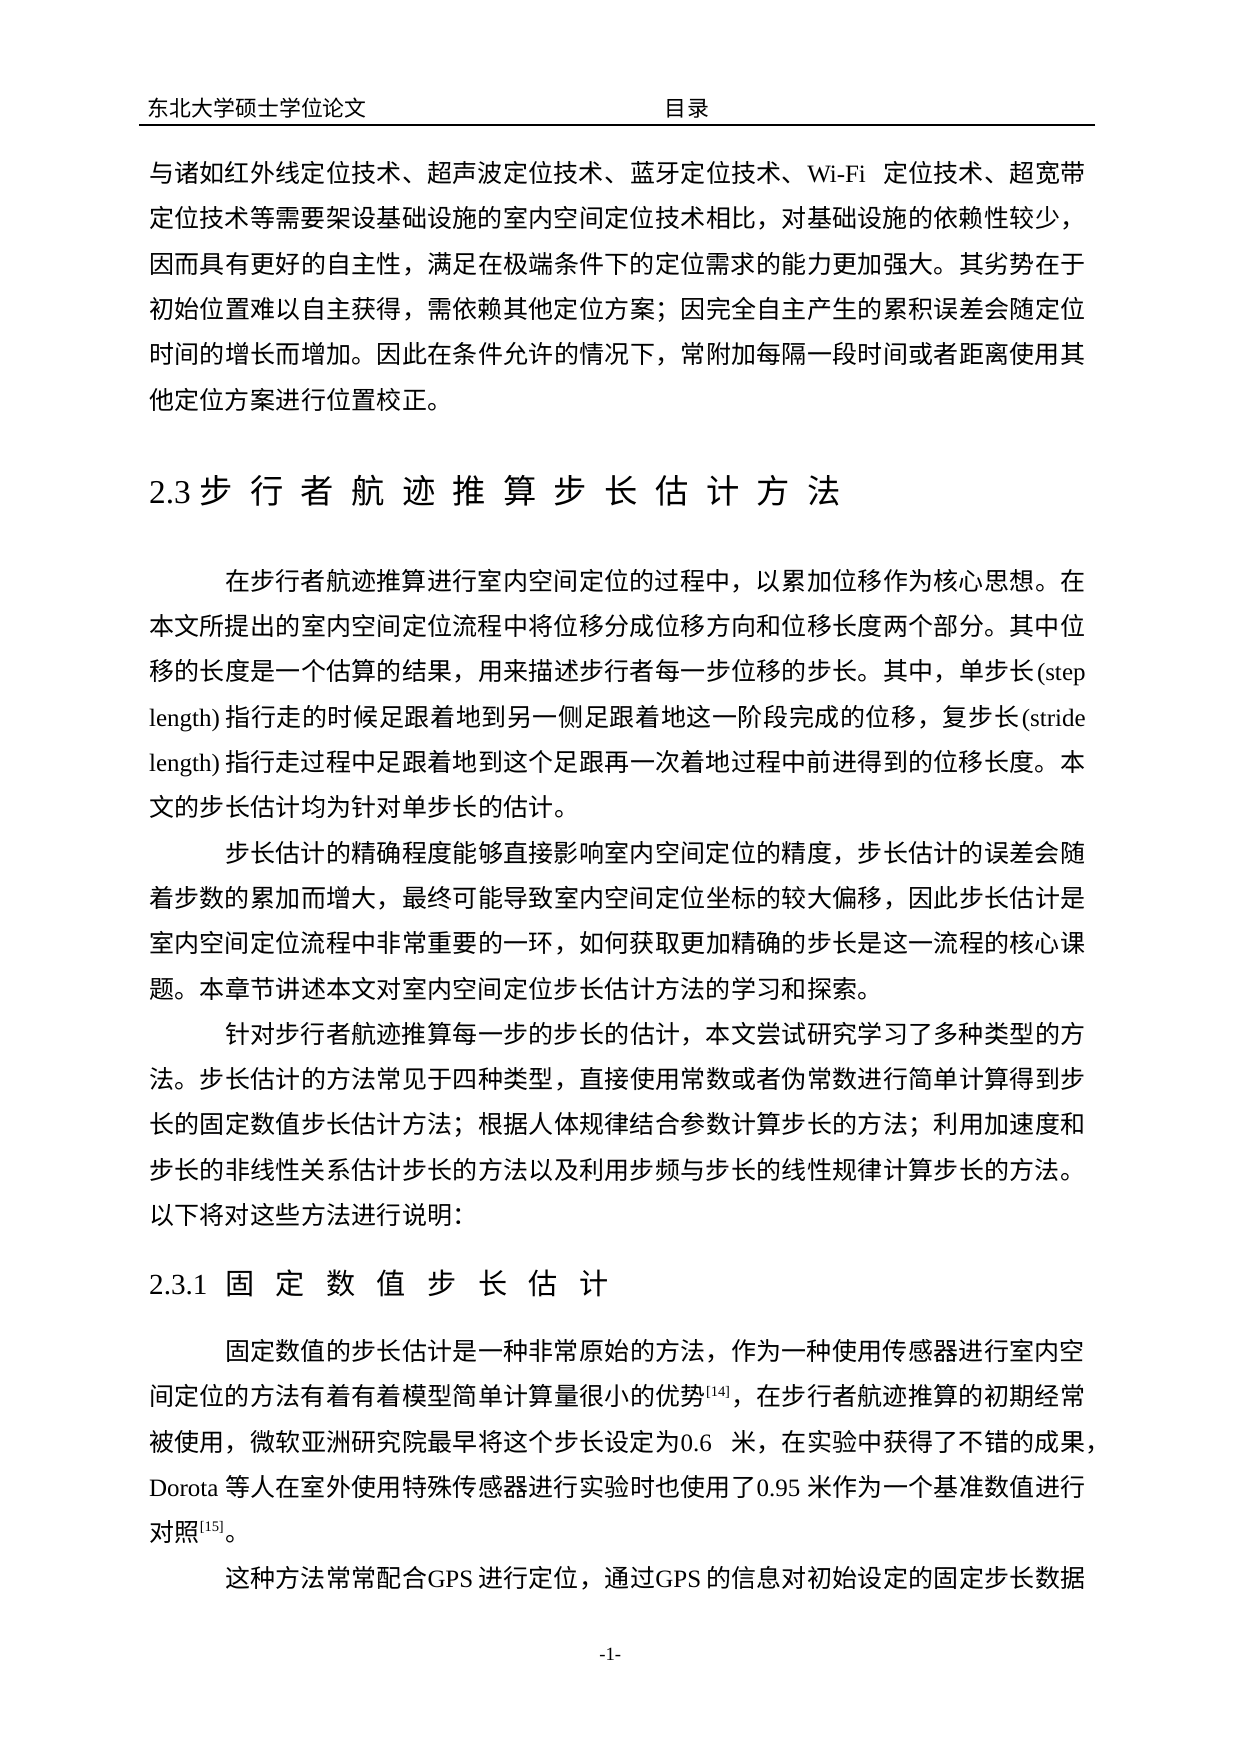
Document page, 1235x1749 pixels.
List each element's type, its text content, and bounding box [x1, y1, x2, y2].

text 固定数值的步长估计是一种非常原始的方法，作为一种使用传感器进行室内空间定位的方法有着有着模型简单计算量很小的优势[14]，在步行者航迹推算的初期经常被使用，微软亚洲研究院最早将这个步长设定为0.6米，在实验中获得了不错的成果，Dorota等人在室外使用特殊传感器进行实验时也使用了0.95米作为一个基准数值进行对照[15]。 [149, 1327, 1085, 1553]
subtitle 固定数值步长估计 [143, 1259, 1085, 1304]
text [149, 149, 1085, 421]
text 针对步行者航迹推算每一步的步长的估计，本文尝试研究学习了多种类型的方法。步长估计的方法常见于四种类型，直接使用常数或者伪常数进行简单计算得到步长的固定数值步长估计方法；根据人体规律结合参数计算步长的方法；利用加速度和步长的非线性关系估计步长的方法以及利用步频与步长的线性规律计算步长的方法。以下将对这些方法进行说明： [149, 1010, 1085, 1236]
text 步长估计的精确程度能够直接影响室内空间定位的精度，步长估计的误差会随着步数的累加而增大，最终可能导致室内空间定位坐标的较大偏移，因此步长估计是室内空间定位流程中非常重要的一环，如何获取更加精确的步长是这一流程的核心课题。本章节讲述本文对室内空间定位步长估计方法的学习和探索。 [149, 829, 1085, 1010]
subtitle 步行者航迹推算步长估计方法 [149, 443, 1085, 534]
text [149, 1553, 1085, 1599]
text 在步行者航迹推算进行室内空间定位的过程中，以累加位移作为核心思想。在本文所提出的室内空间定位流程中将位移分成位移方向和位移长度两个部分。其中位移的长度是一个估算的结果，用来描述步行者每一步位移的步长。其中，单步长(step length)指行走的时候足跟着地到另一侧足跟着地这一阶段完成的位移，复步长(stride length)指行走过程中足跟着地到这个足跟再一次着地过程中前进得到的位移长度。本文的步长估计均为针对单步长的估计。 [149, 557, 1085, 829]
